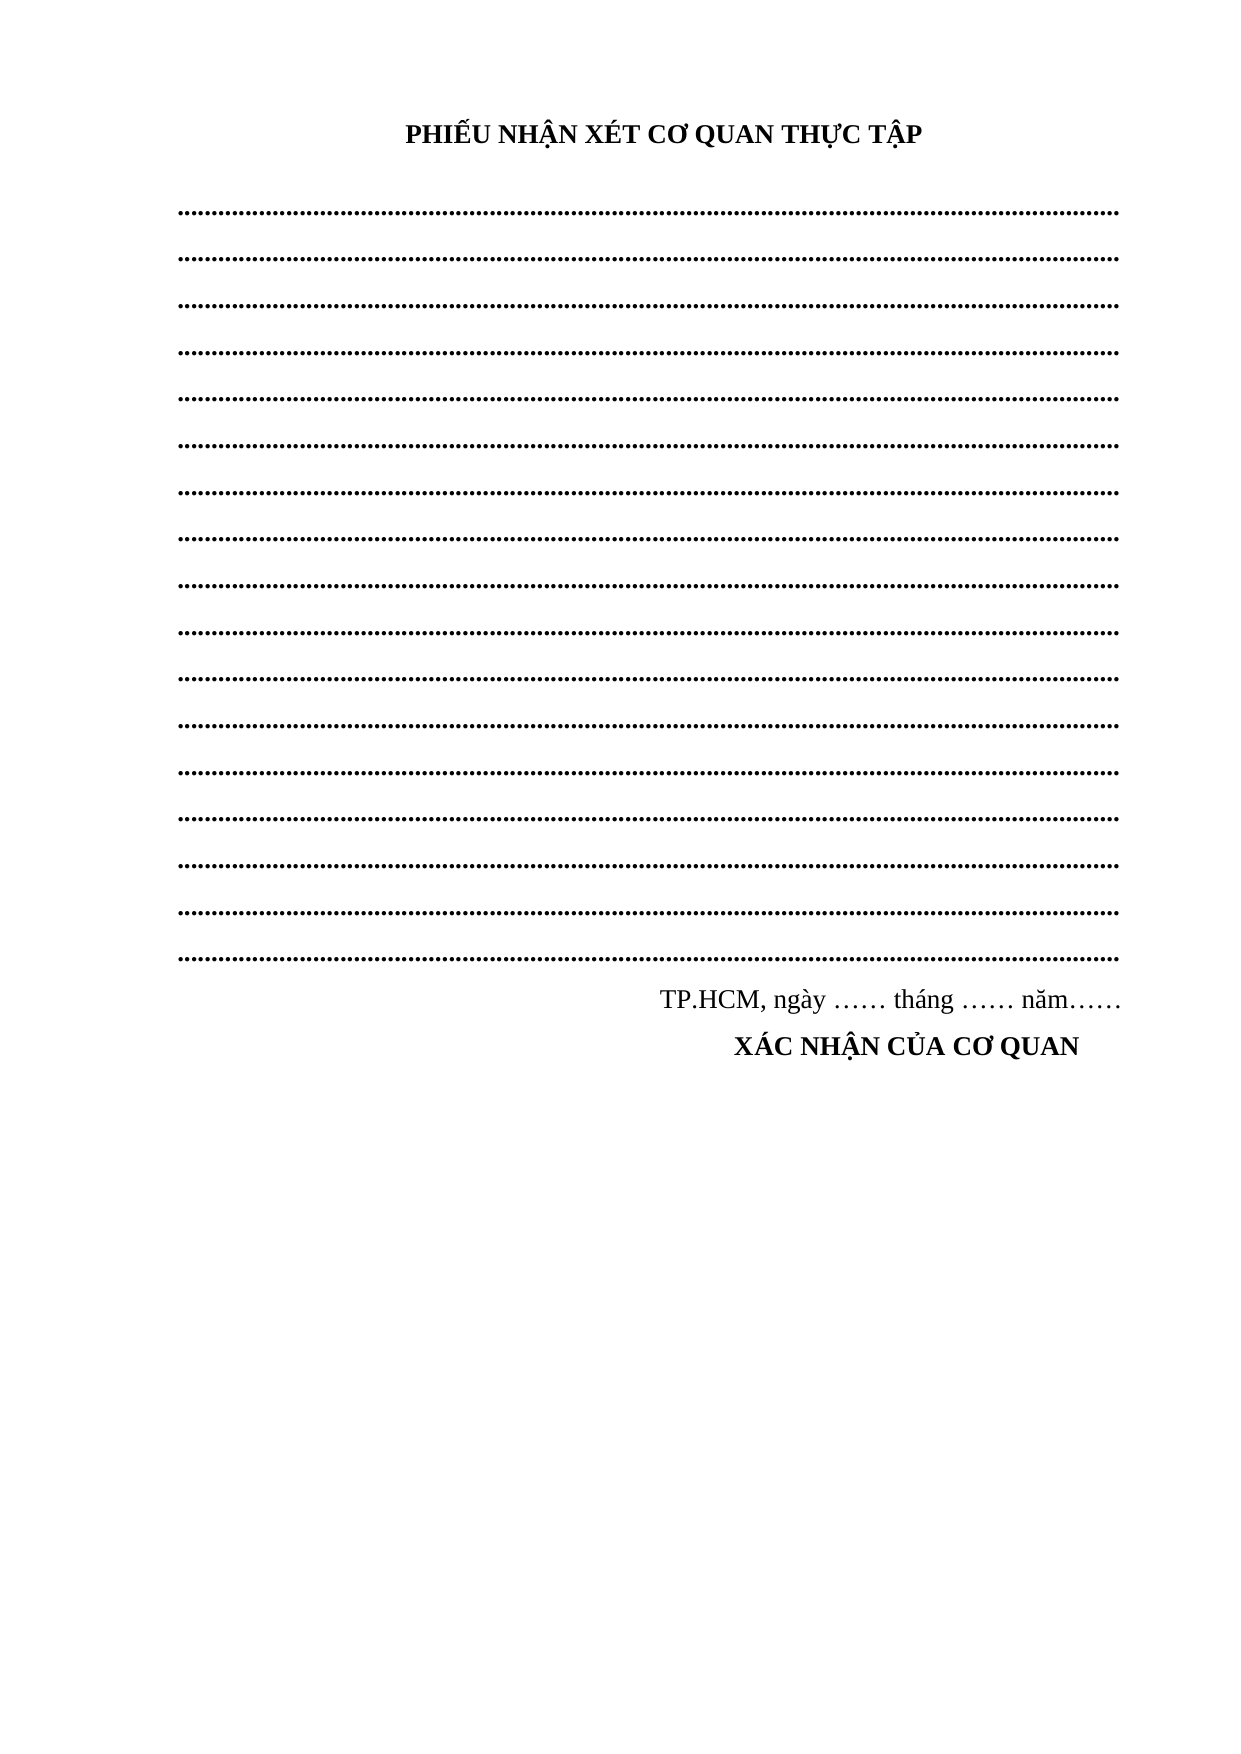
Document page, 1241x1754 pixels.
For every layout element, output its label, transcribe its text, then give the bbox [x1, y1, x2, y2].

text XÁC NHẬN CỦA CƠ QUAN [177, 1029, 1122, 1061]
text PHIẾU NHẬN XÉT CƠ QUAN THỰC TẬP [177, 118, 1150, 149]
text TP.HCM, ngày …… tháng …… năm…… [177, 983, 1122, 1014]
